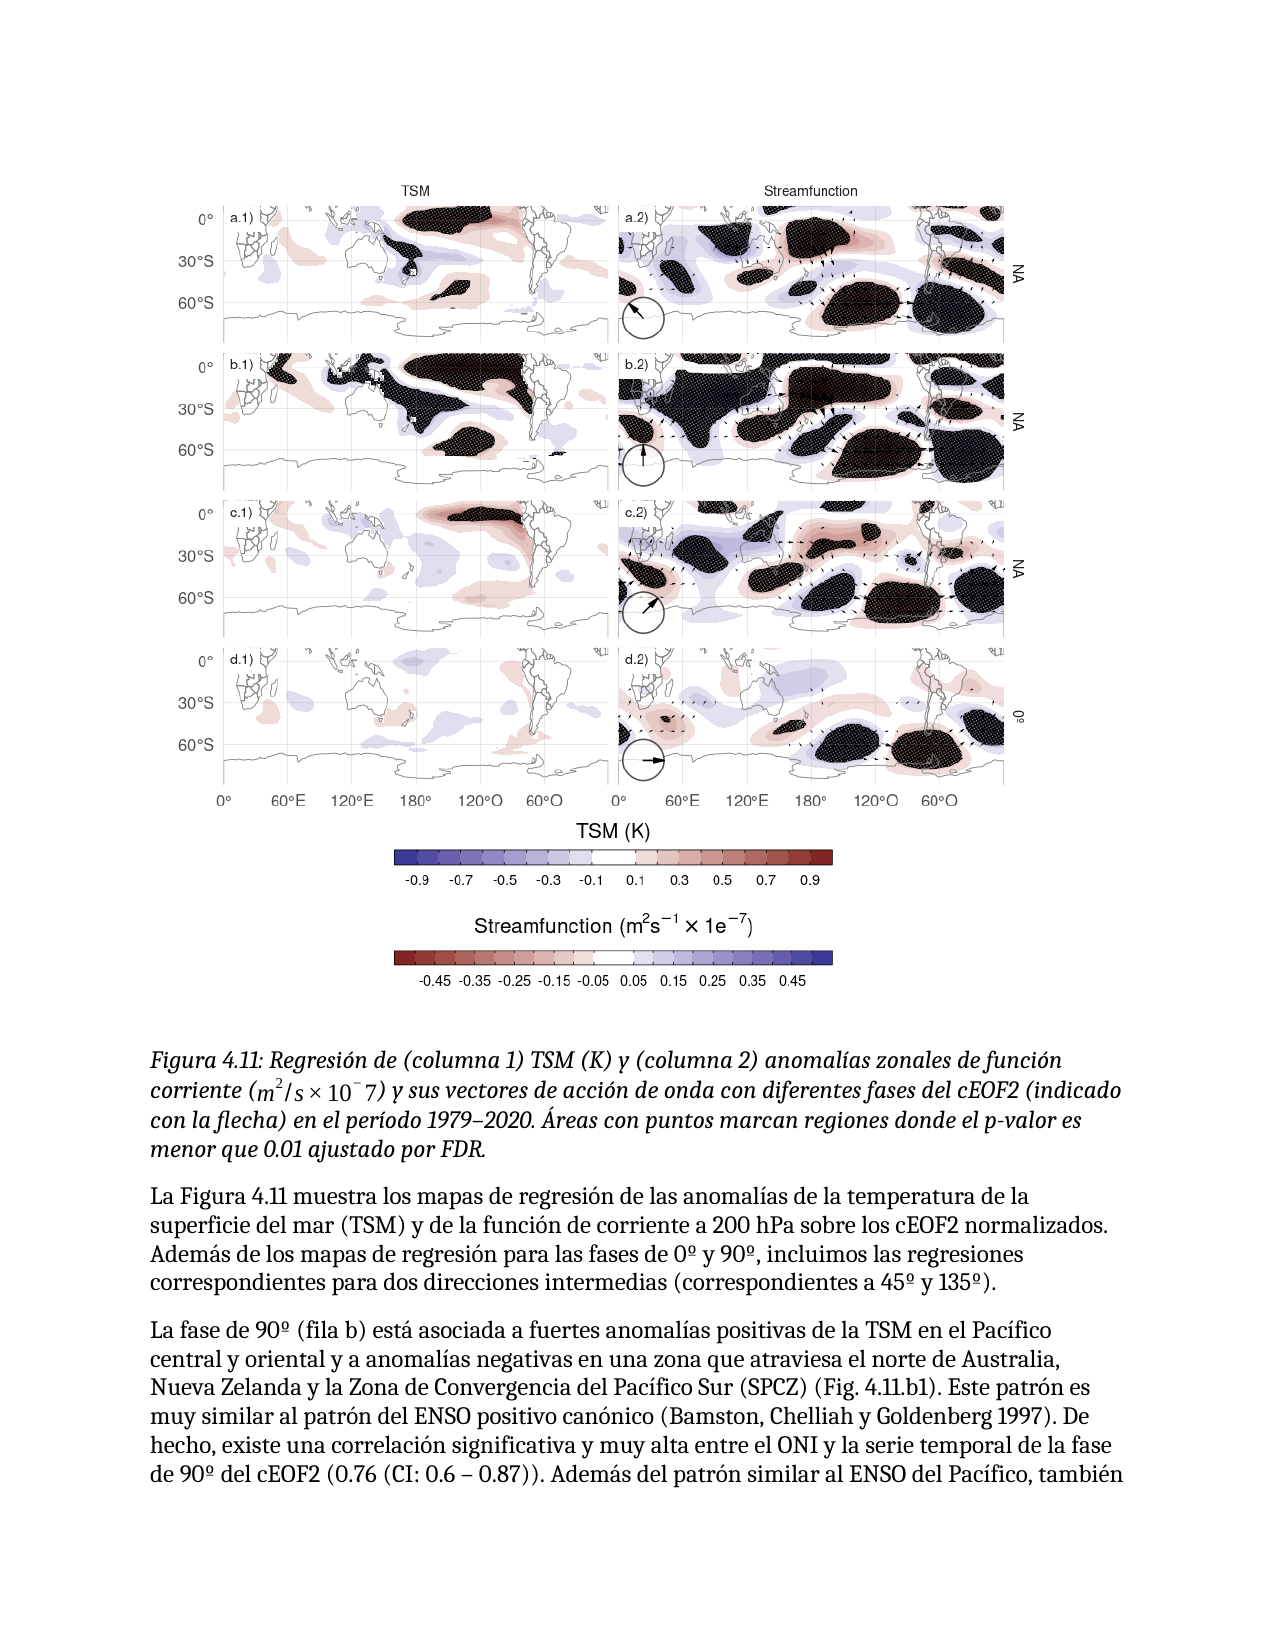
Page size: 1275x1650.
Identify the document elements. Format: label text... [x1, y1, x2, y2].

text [150, 1316, 1125, 1488]
picture [168, 150, 1044, 1025]
text Figura 4.11: Regresión de (columna 1) TSM (K) y (columna 2) anomalías zonales de función corriente () y sus vectores de acción de onda con diferentes fases del cEOF2 (indicado con la flecha) en el período 1979–2020. Áreas con puntos marcan regiones donde el p-valor es menor que 0.01 ajustado por FDR. [150, 1046, 1125, 1163]
text La Figura 4.11 muestra los mapas de regresión de las anomalías de la temperatura de la superficie del mar (TSM) y de la función de corriente a 200 hPa sobre los cEOF2 normalizados. Además de los mapas de regresión para las fases de 0º y 90º, incluimos las regresiones correspondientes para dos direcciones intermedias (correspondientes a 45º y 135º). [150, 1182, 1125, 1297]
